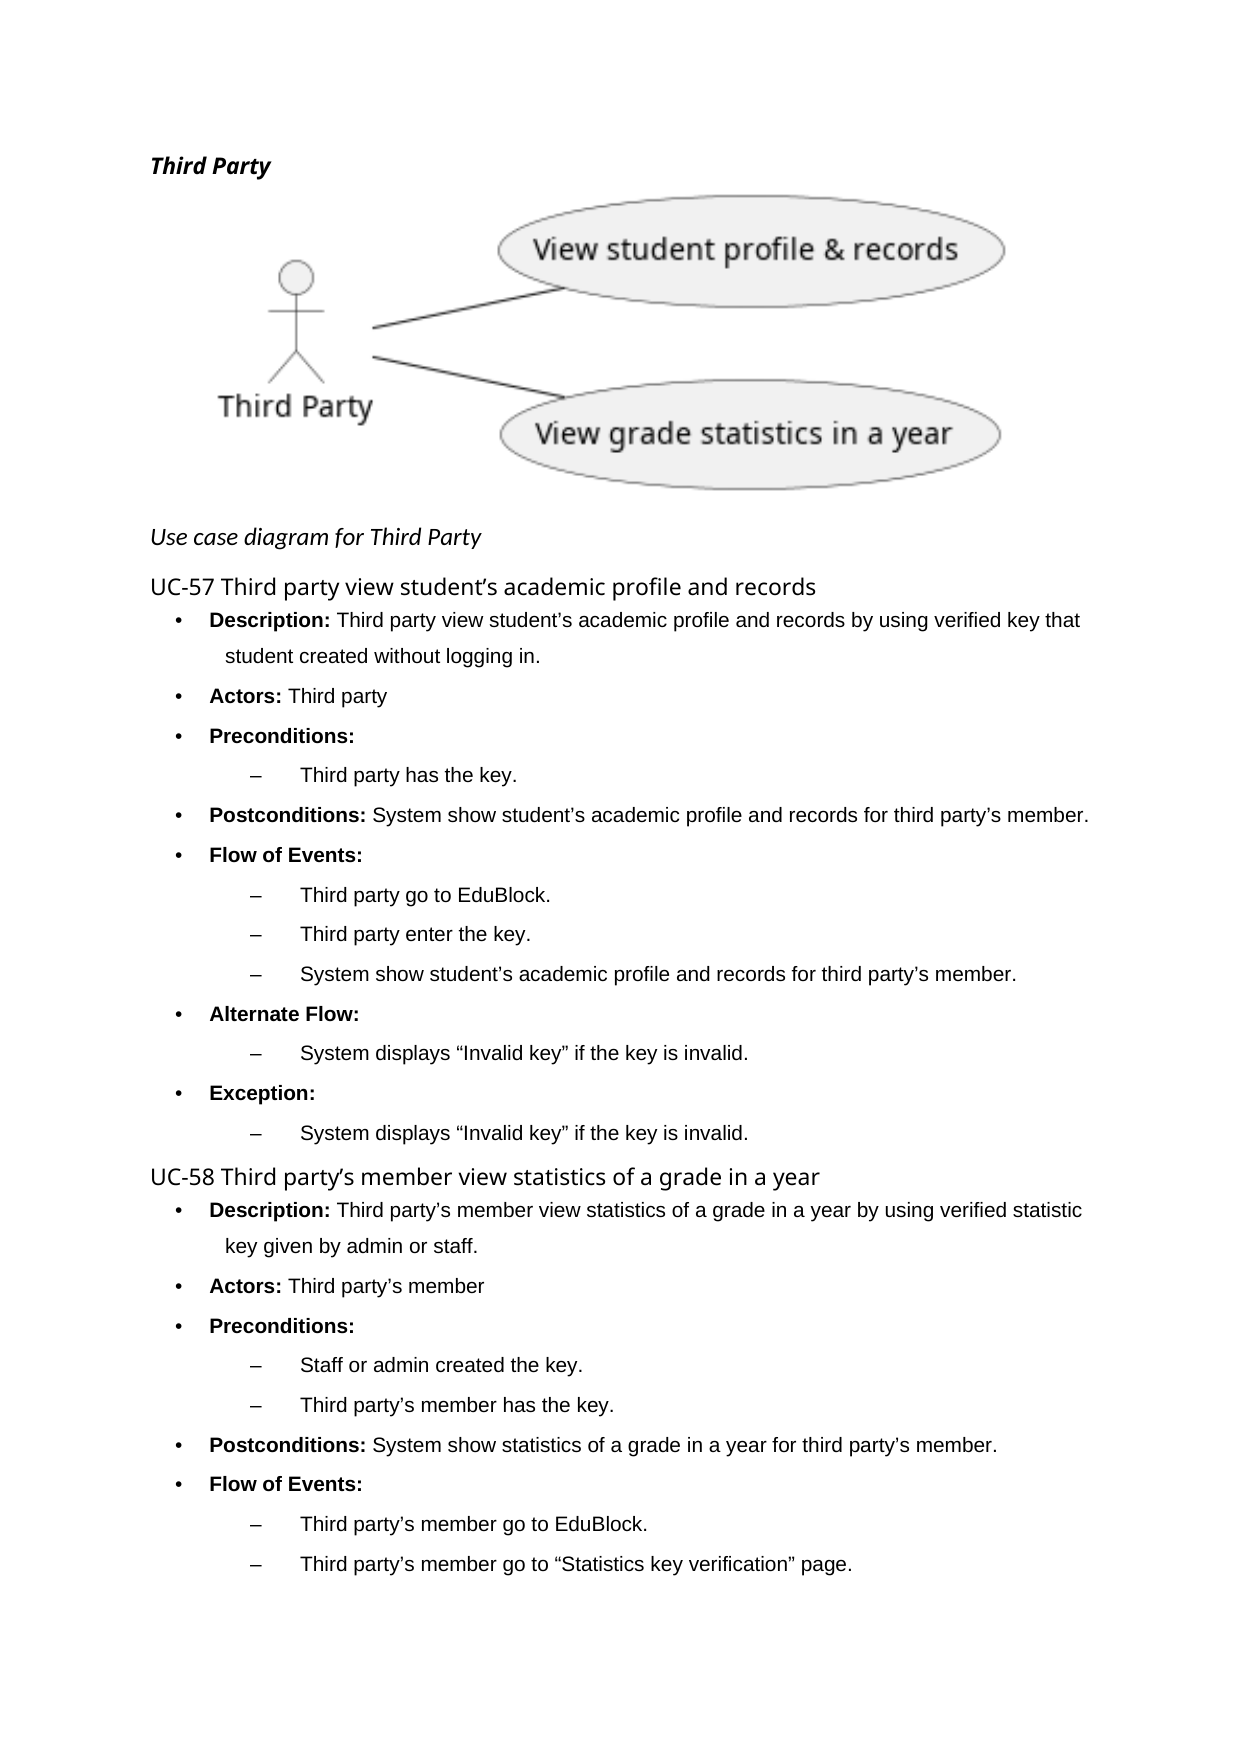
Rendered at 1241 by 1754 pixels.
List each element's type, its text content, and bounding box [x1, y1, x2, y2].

list Postconditions: System show student’s academic profile and records for third party’s member. [175, 803, 1093, 827]
list Actors: Third party [175, 684, 1093, 708]
list Third party’s member has the key. [250, 1393, 1093, 1417]
list Flow of Events: [175, 843, 1093, 867]
subtitle UC-57 Third party view student’s academic profile and records [150, 571, 1093, 602]
list Actors: Third party’s member [175, 1274, 1093, 1298]
list Postconditions: System show statistics of a grade in a year for third party’s member. [175, 1432, 1093, 1456]
list Flow of Events: [175, 1472, 1093, 1496]
subtitle Third Party [150, 150, 1093, 181]
list Preconditions: [175, 1313, 1093, 1337]
table_header Use case diagram for Third Party [139, 184, 1081, 567]
list Preconditions: [175, 724, 1093, 748]
list System displays “Invalid key” if the key is invalid. [250, 1121, 1093, 1144]
list System displays “Invalid key” if the key is invalid. [250, 1041, 1093, 1065]
list Third party’s member go to EduBlock. [250, 1512, 1093, 1536]
list Third party has the key. [250, 763, 1093, 787]
subtitle UC-58 Third party’s member view statistics of a grade in a year [150, 1161, 1093, 1192]
picture [207, 183, 1014, 499]
list Third party’s member go to “Statistics key verification” page. [250, 1552, 1093, 1576]
list Staff or admin created the key. [250, 1353, 1093, 1377]
list Description: Third party’s member view statistics of a grade in a year by using verified statistic key given by admin or staff. [175, 1198, 1093, 1258]
list System show student’s academic profile and records for third party’s member. [250, 962, 1093, 986]
list Alternate Flow: [175, 1001, 1093, 1025]
list Third party enter the key. [250, 922, 1093, 946]
list Exception: [175, 1081, 1093, 1105]
list Description: Third party view student’s academic profile and records by using verified key that student created without logging in. [175, 608, 1093, 668]
list Third party go to EduBlock. [250, 882, 1093, 906]
